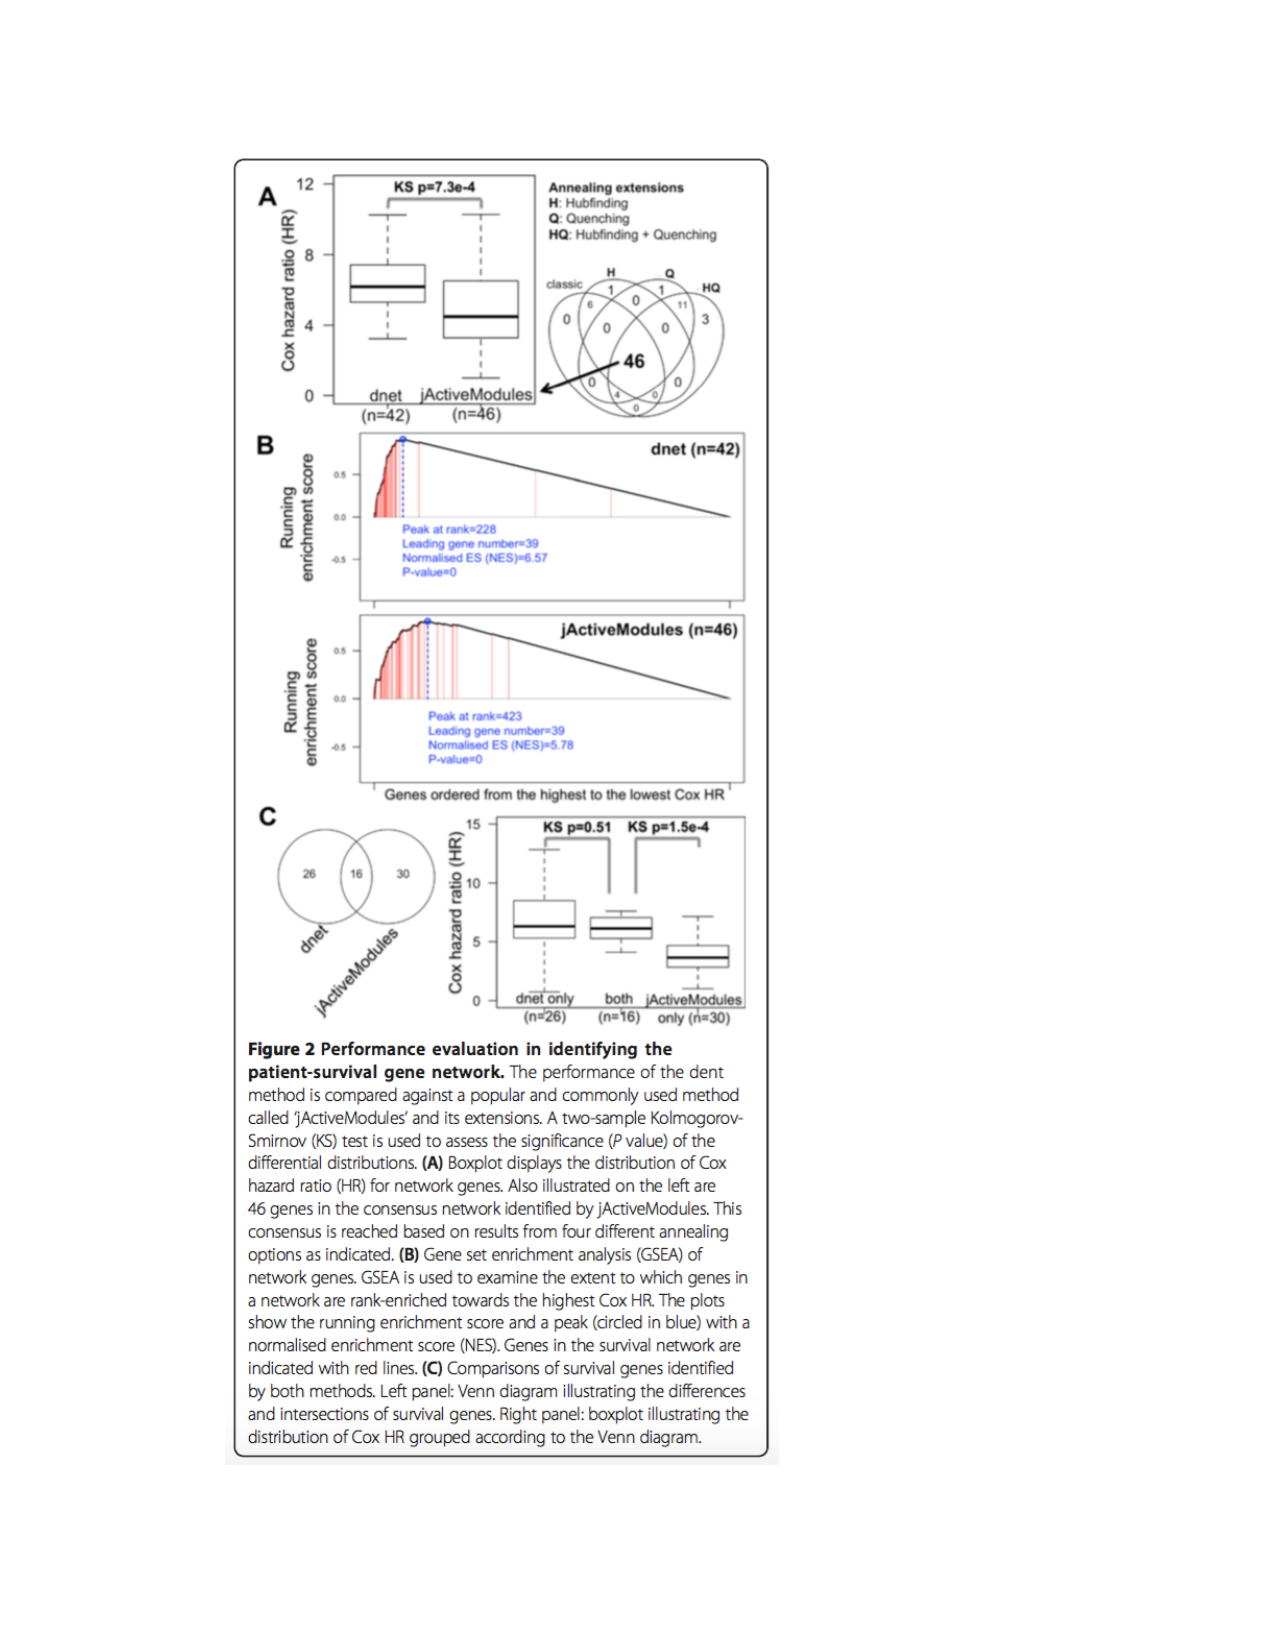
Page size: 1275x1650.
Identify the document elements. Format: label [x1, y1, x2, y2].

picture [225, 150, 780, 1465]
